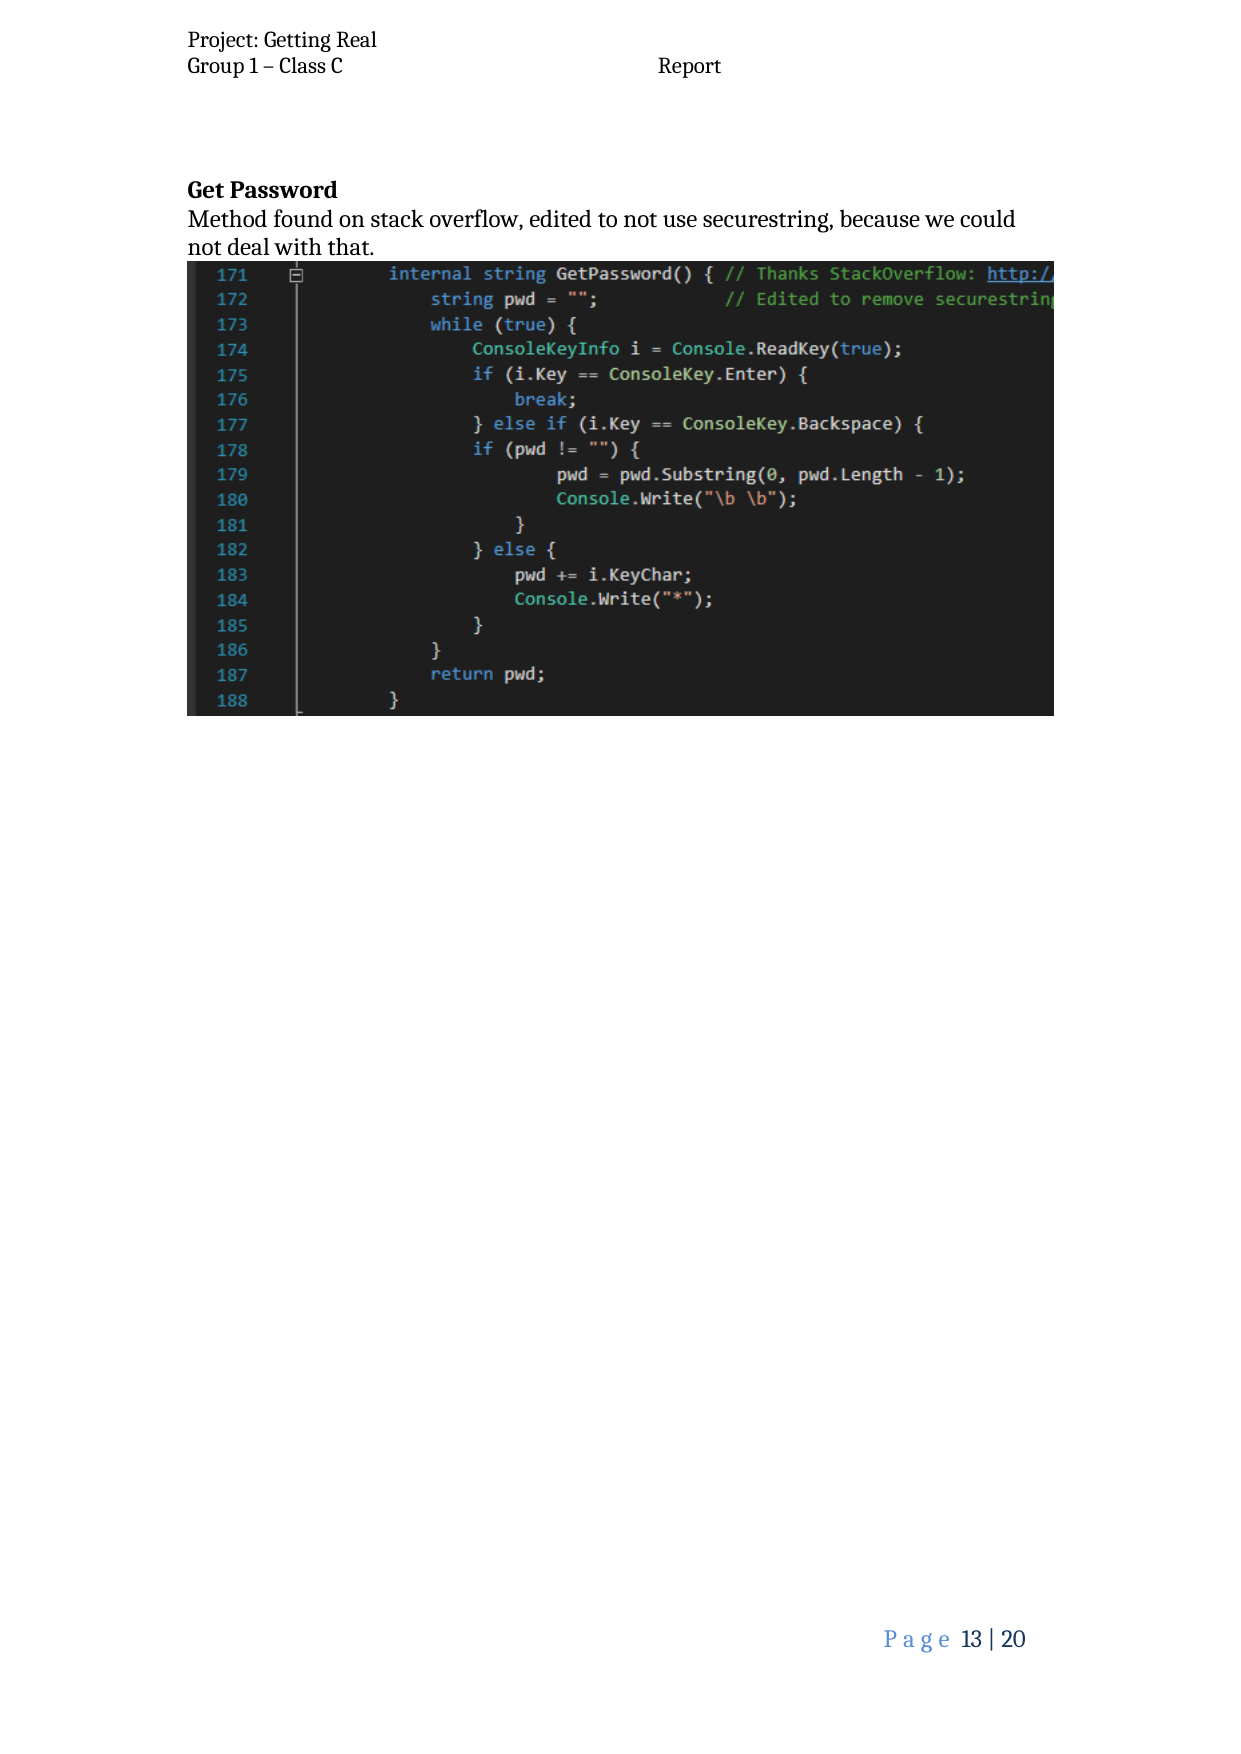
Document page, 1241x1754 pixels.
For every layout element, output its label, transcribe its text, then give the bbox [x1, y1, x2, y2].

text Get Password [187, 176, 1053, 204]
text Method found on stack overflow, edited to not use securestring, because we could not deal with that. [187, 204, 1053, 261]
picture [187, 261, 1054, 716]
